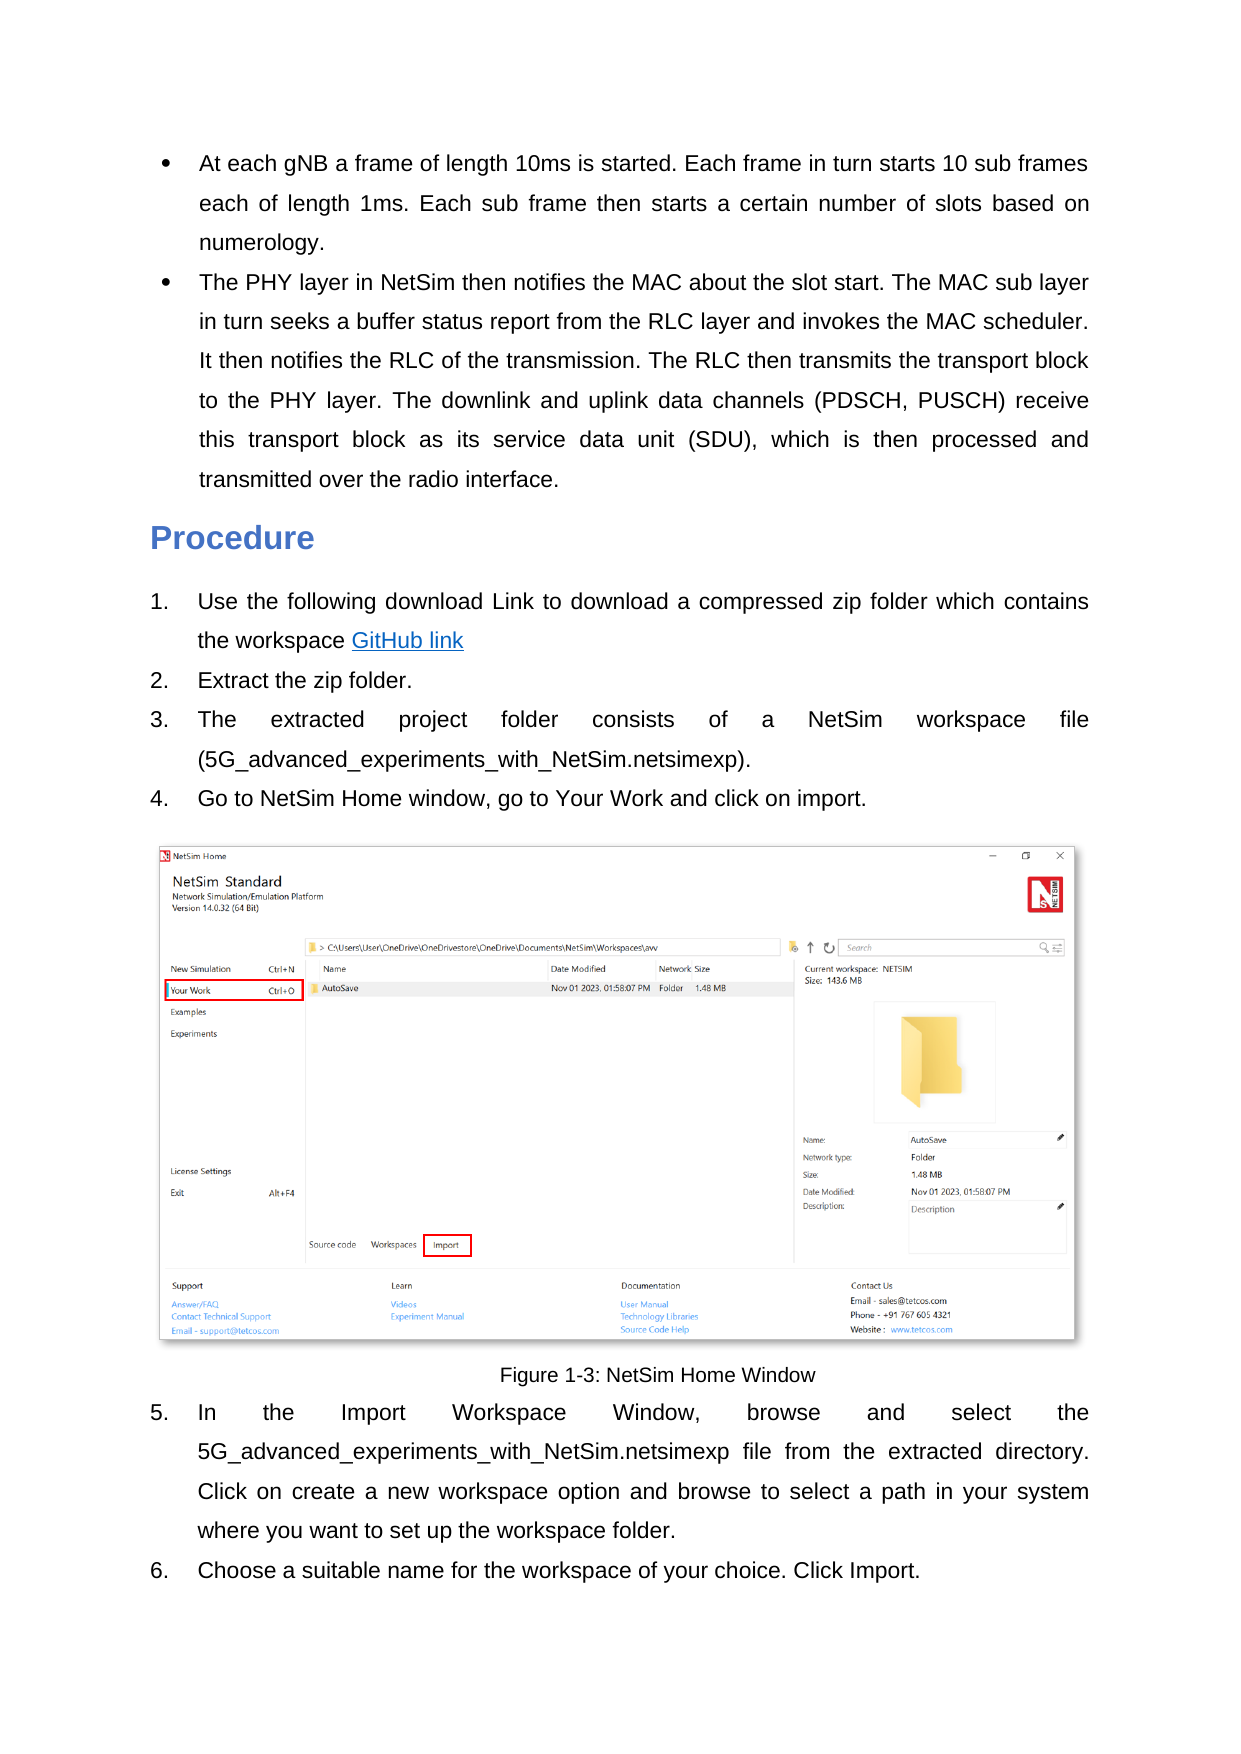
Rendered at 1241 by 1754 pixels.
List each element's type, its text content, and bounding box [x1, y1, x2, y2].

text In the Import Workspace Window, browse and select the 5G_advanced_experiments_with_NetSim.netsimexp file from the extracted directory. Click on create a new workspace option and browse to select a path in your system where you want to set up the workspace folder. [150, 1399, 1090, 1544]
text The extracted project folder consists of a NetSim workspace file (5G_advanced_experiments_with_NetSim.netsimexp). [150, 706, 1090, 772]
text Choose a suitable name for the workspace of your choice. Click Import. [150, 1557, 1090, 1583]
text Use the following download Link to download a compressed zip folder which contains the workspace GitHub link [150, 588, 1090, 654]
text At each gNB a frame of length 10ms is started. Each frame in turn starts 10 sub frames each of length 1ms. Each sub frame then starts a certain number of slots based on numerology. [162, 150, 1090, 255]
text Figure 1-3: NetSim Home Window [225, 1362, 1090, 1386]
text Go to NetSim Home window, go to Your Work and click on import. [150, 785, 1090, 812]
subtitle Procedure [150, 518, 1090, 556]
picture [160, 847, 1074, 1339]
text The PHY layer in NetSim then notifies the MAC about the slot start. The MAC sub layer in turn seeks a buffer status report from the RLC layer and invokes the MAC scheduler. It then notifies the RLC of the transmission. The RLC then transmits the transport block to the PHY layer. The downlink and uplink data channels (PDSCH, PUSCH) receive this transport block as its service data unit (SDU), which is then processed and transmitted over the radio interface. [162, 268, 1090, 492]
text Extract the zip folder. [150, 667, 1090, 693]
